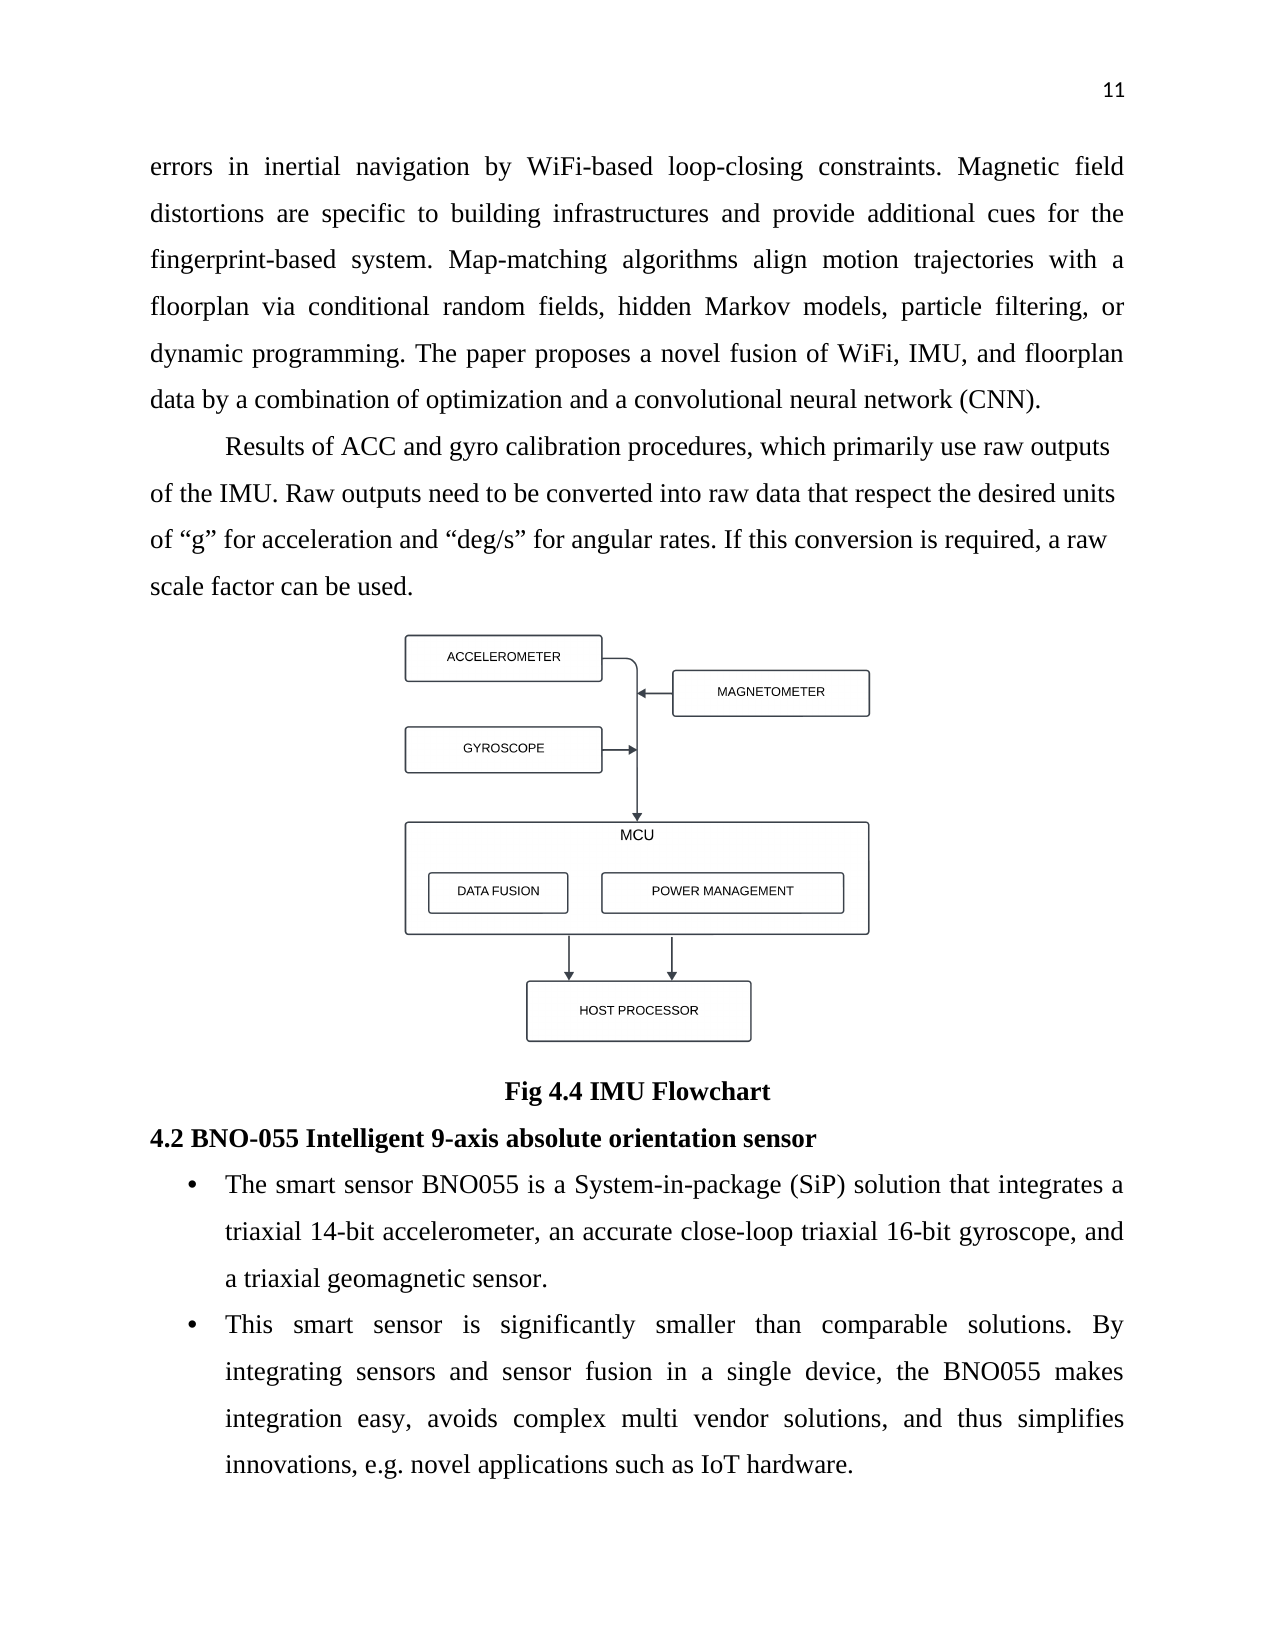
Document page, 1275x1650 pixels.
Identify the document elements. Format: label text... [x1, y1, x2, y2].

text Fig 4.4 IMU Flowchart [150, 1075, 1125, 1106]
list The smart sensor BNO055 is a System-in-package (SiP) solution that integrates a triaxial 14-bit accelerometer, an accurate close-loop triaxial 16-bit gyroscope, and a triaxial geomagnetic sensor. [187, 1168, 1125, 1293]
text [150, 150, 1125, 414]
picture [386, 616, 889, 1061]
text Results of ACC and gyro calibration procedures, which primarily use raw outputs of the IMU. Raw outputs need to be converted into raw data that respect the desired units of “g” for acceleration and “deg/s” for angular rates. If this conversion is required, a raw scale factor can be used. [150, 430, 1125, 601]
text 4.2 BNO-055 Intelligent 9-axis absolute orientation sensor [150, 1122, 1125, 1153]
list This smart sensor is significantly smaller than comparable solutions. By integrating sensors and sensor fusion in a single device, the BNO055 makes integration easy, avoids complex multi vendor solutions, and thus simplifies innovations, e.g. novel applications such as IoT hardware. [187, 1308, 1125, 1480]
